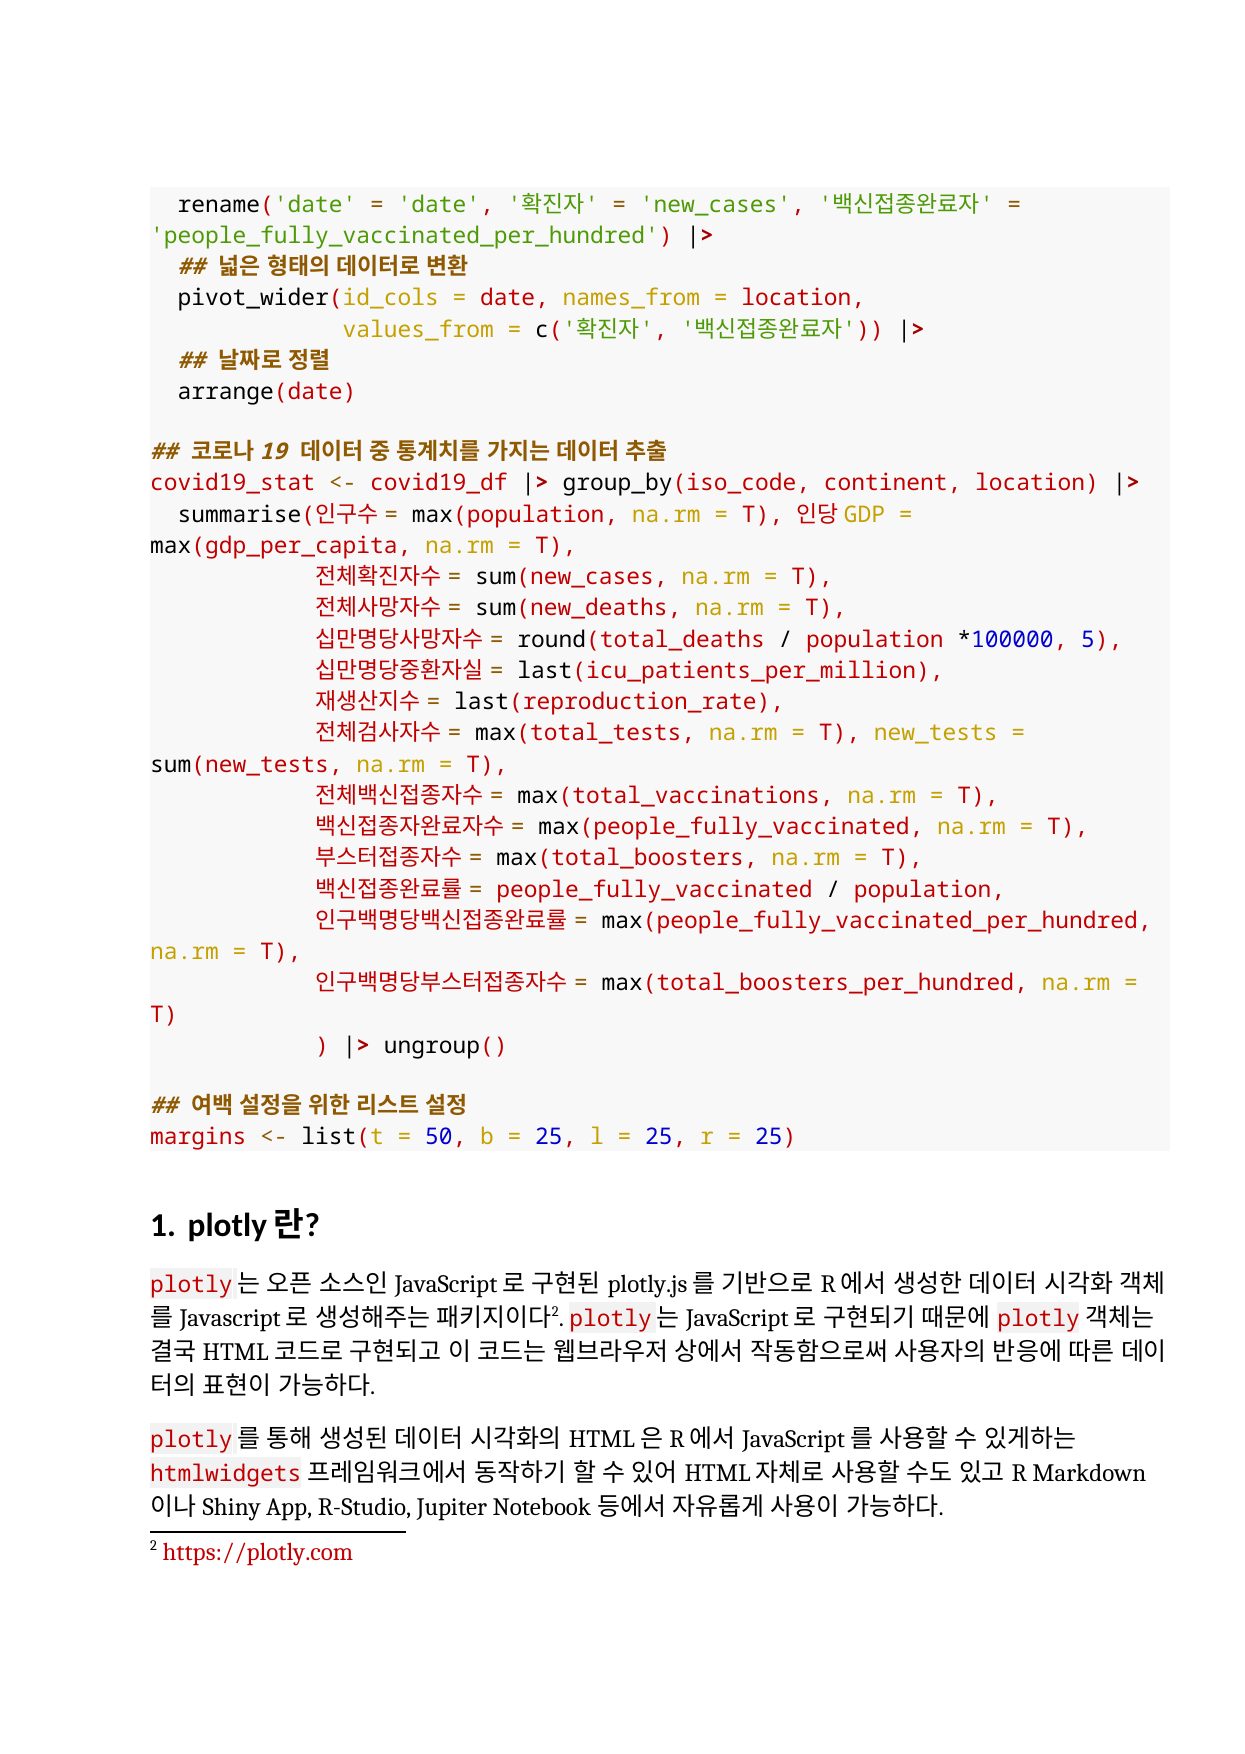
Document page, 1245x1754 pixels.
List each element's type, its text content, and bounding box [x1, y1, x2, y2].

text plotly는 오픈 소스인 JavaScript로 구현된 plotly.js를 기반으로 R에서 생성한 데이터 시각화 객체를 Javascript로 생성해주는 패키지이다. plotly는 JavaScript로 구현되기 때문에 plotly 객체는 결국 HTML 코드로 구현되고 이 코드는 웹브라우저 상에서 작동함으로써 사용자의 반응에 따른 데이터의 표현이 가능하다. [150, 1265, 1170, 1402]
subtitle plotly란? [150, 1201, 1170, 1247]
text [150, 187, 1170, 1151]
text plotly를 통해 생성된 데이터 시각화의 HTML은 R에서 JavaScript를 사용할 수 있게하는 htmlwidgets 프레임워크에서 동작하기 할 수 있어 HTML자체로 사용할 수도 있고 R Markdown이나 Shiny App, R-Studio, Jupiter Notebook 등에서 자유롭게 사용이 가능하다. [150, 1420, 1170, 1523]
